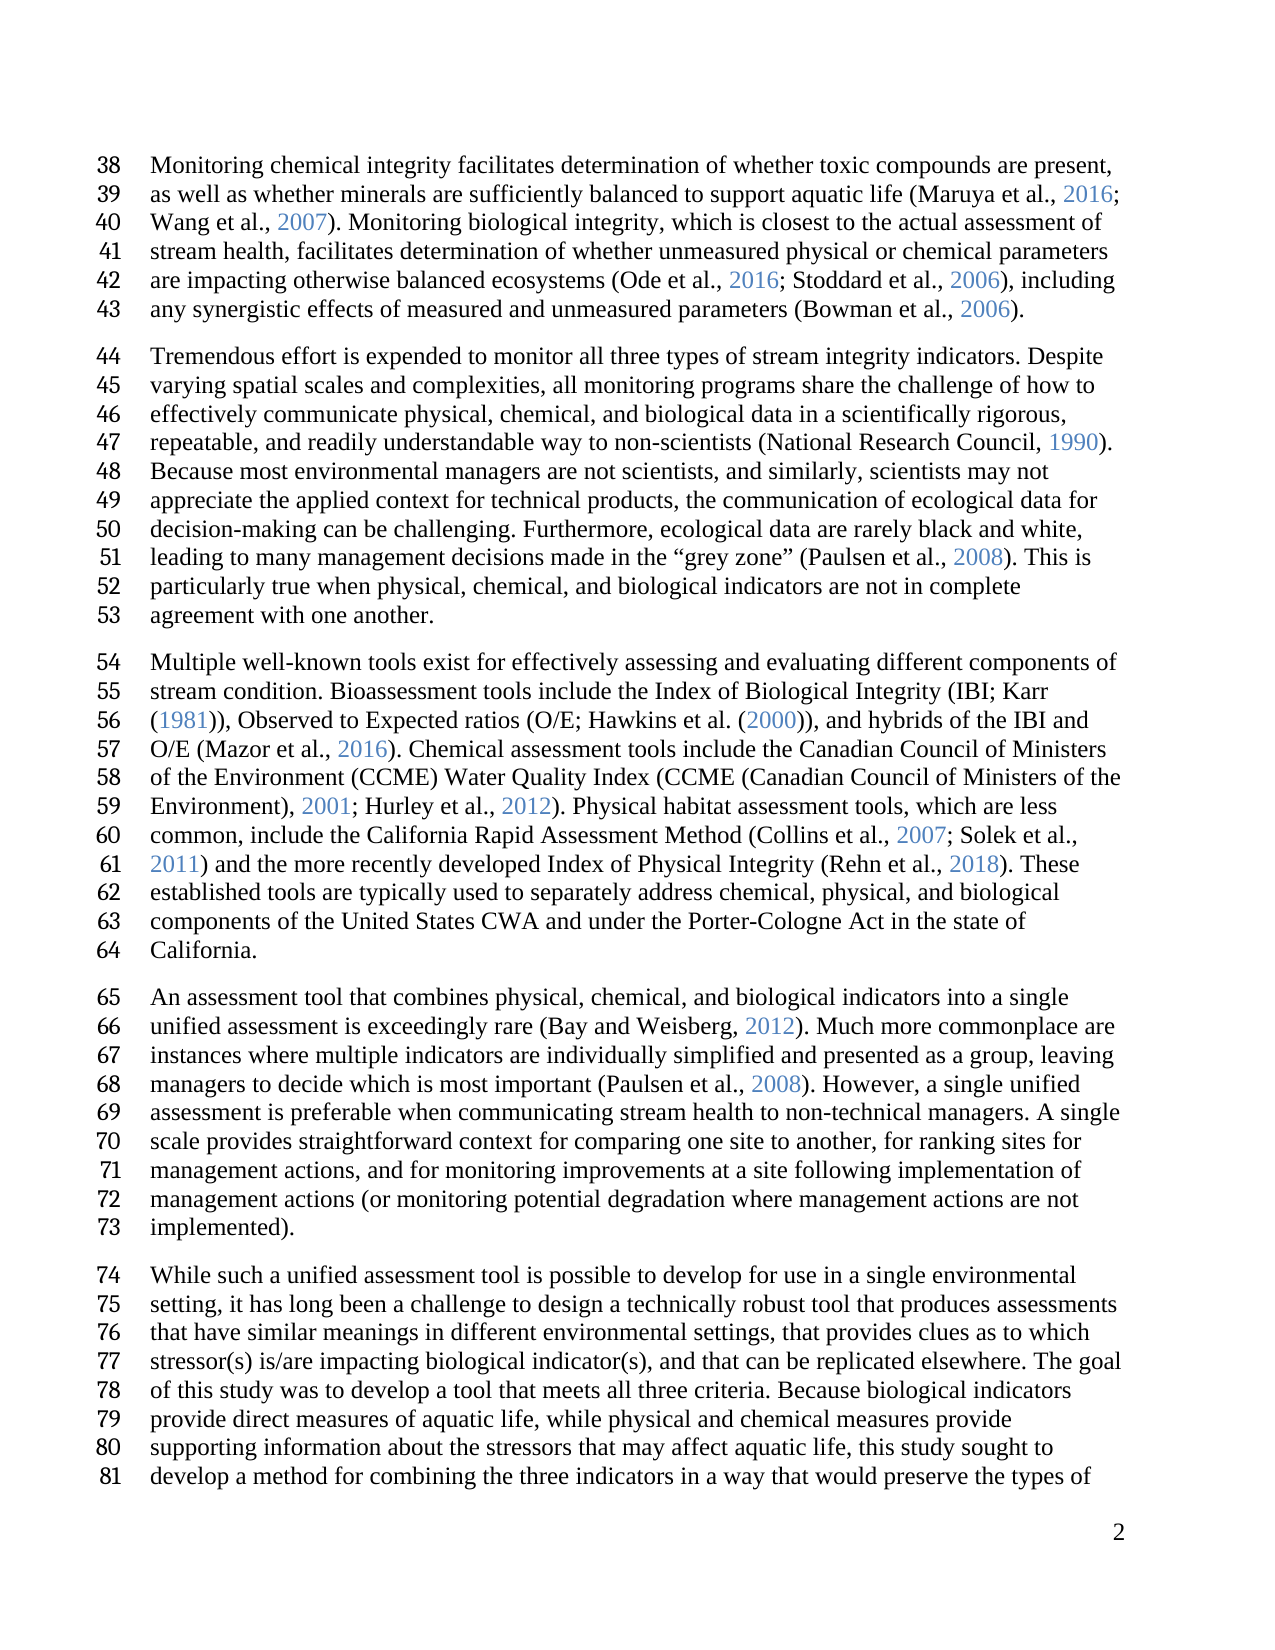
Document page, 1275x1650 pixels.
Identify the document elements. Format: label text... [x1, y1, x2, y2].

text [150, 1260, 1125, 1490]
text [150, 150, 1125, 322]
text Tremendous effort is expended to monitor all three types of stream integrity indicators. Despite varying spatial scales and complexities, all monitoring programs share the challenge of how to effectively communicate physical, chemical, and biological data in a scientifically rigorous, repeatable, and readily understandable way to non-scientists (National Research Council, 1990). Because most environmental managers are not scientists, and similarly, scientists may not appreciate the applied context for technical products, the communication of ecological data for decision-making can be challenging. Furthermore, ecological data are rarely black and white, leading to many management decisions made in the “grey zone” (Paulsen et al., 2008). This is particularly true when physical, chemical, and biological indicators are not in complete agreement with one another. [150, 341, 1125, 629]
text An assessment tool that combines physical, chemical, and biological indicators into a single unified assessment is exceedingly rare (Bay and Weisberg, 2012). Much more commonplace are instances where multiple indicators are individually simplified and presented as a group, leaving managers to decide which is most important (Paulsen et al., 2008). However, a single unified assessment is preferable when communicating stream health to non-technical managers. A single scale provides straightforward context for comparing one site to another, for ranking sites for management actions, and for monitoring improvements at a site following implementation of management actions (or monitoring potential degradation where management actions are not implemented). [150, 982, 1125, 1241]
text Multiple well-known tools exist for effectively assessing and evaluating different components of stream condition. Bioassessment tools include the Index of Biological Integrity (IBI; Karr (1981)), Observed to Expected ratios (O/E; Hawkins et al. (2000)), and hybrids of the IBI and O/E (Mazor et al., 2016). Chemical assessment tools include the Canadian Council of Ministers of the Environment (CCME) Water Quality Index (CCME (Canadian Council of Ministers of the Environment), 2001; Hurley et al., 2012). Physical habitat assessment tools, which are less common, include the California Rapid Assessment Method (Collins et al., 2007; Solek et al., 2011) and the more recently developed Index of Physical Integrity (Rehn et al., 2018). These established tools are typically used to separately address chemical, physical, and biological components of the United States CWA and under the Porter-Cologne Act in the state of California. [150, 647, 1125, 964]
